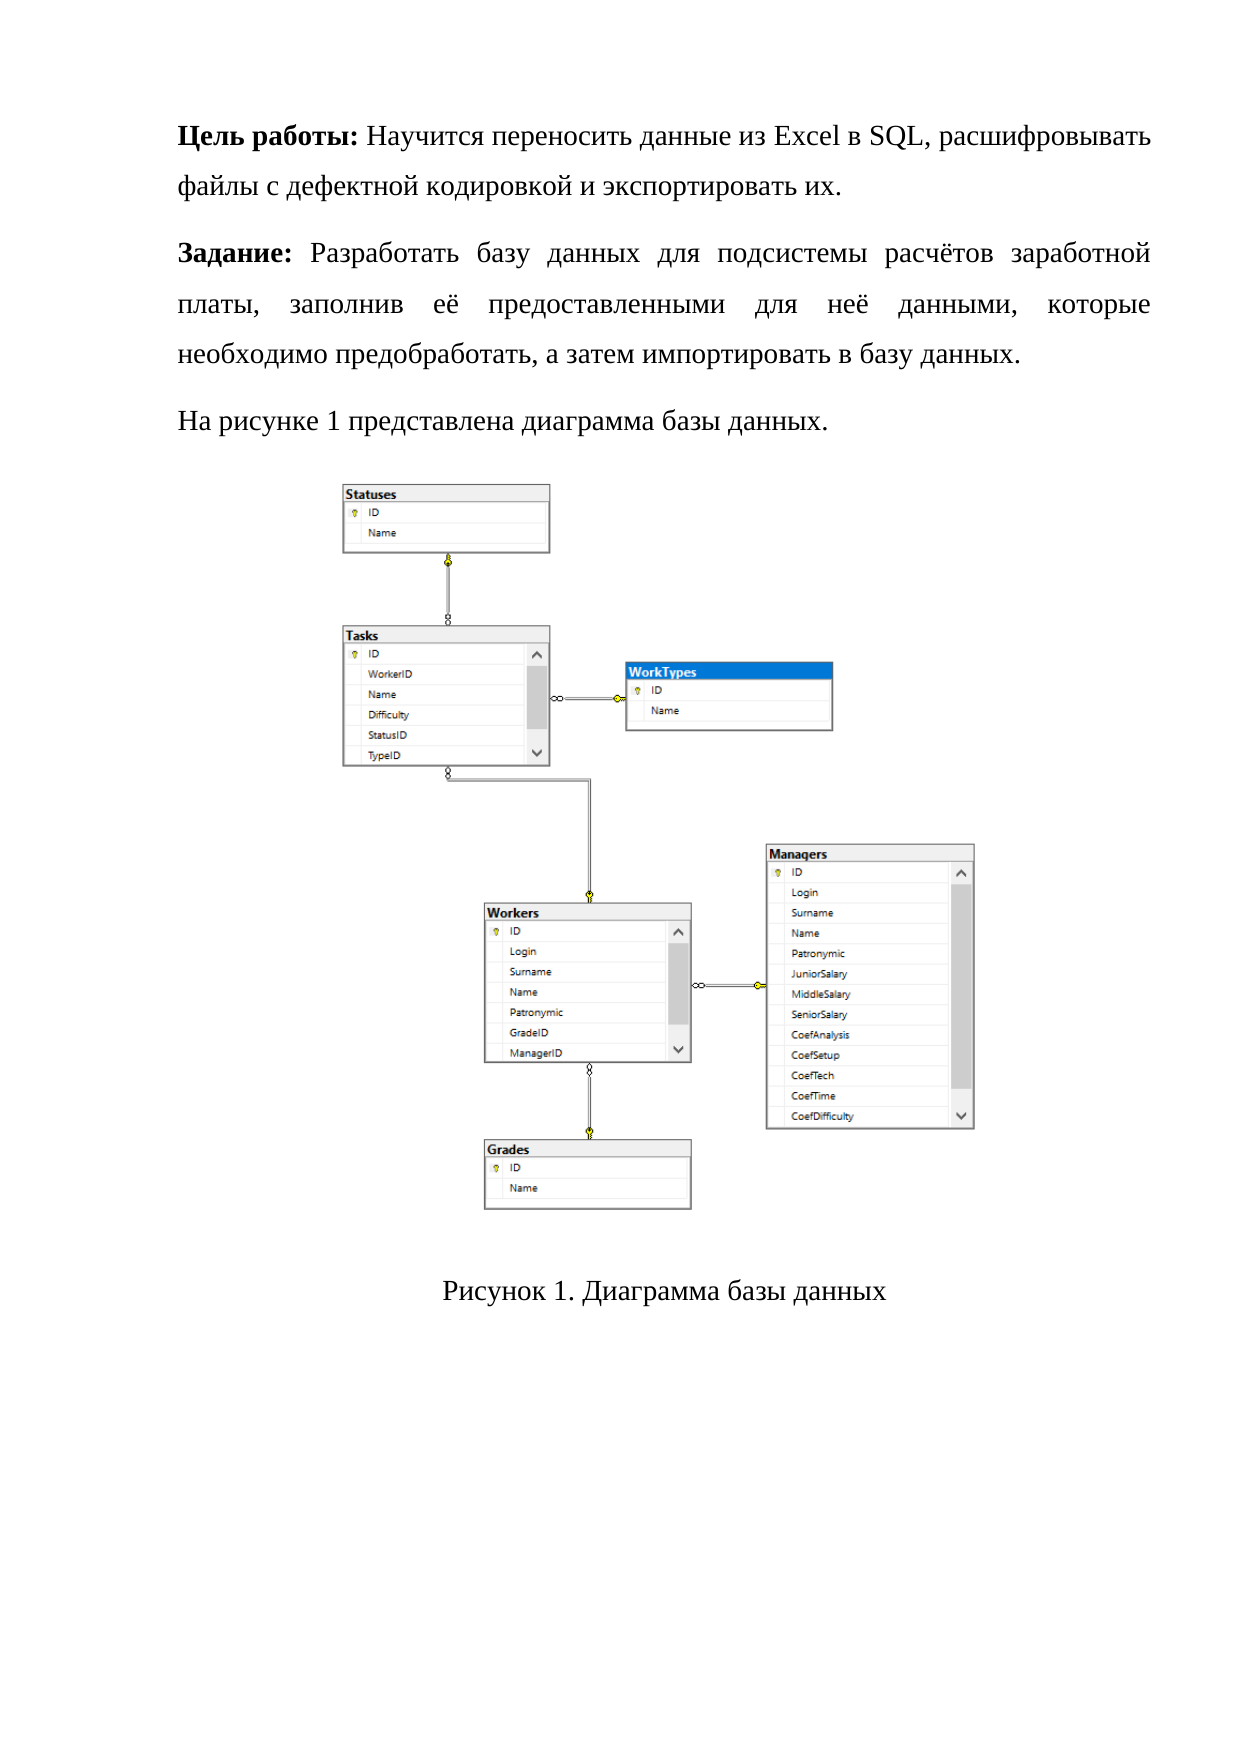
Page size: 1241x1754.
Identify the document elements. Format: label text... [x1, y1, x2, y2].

text На рисунке 1 представлена диаграмма базы данных. [177, 403, 1152, 437]
text Задание: Разработать базу данных для подсистемы расчётов заработной платы, заполнив её предоставленными для неё данными, которые необходимо предобработать, а затем импортировать в базу данных. [177, 235, 1152, 369]
text Рисунок 1. Диаграмма базы данных [177, 1273, 1152, 1307]
picture [320, 470, 1009, 1243]
text Цель работы: Научится переносить данные из Excel в SQL, расшифровывать файлы с дефектной кодировкой и экспортировать их. [177, 118, 1152, 202]
